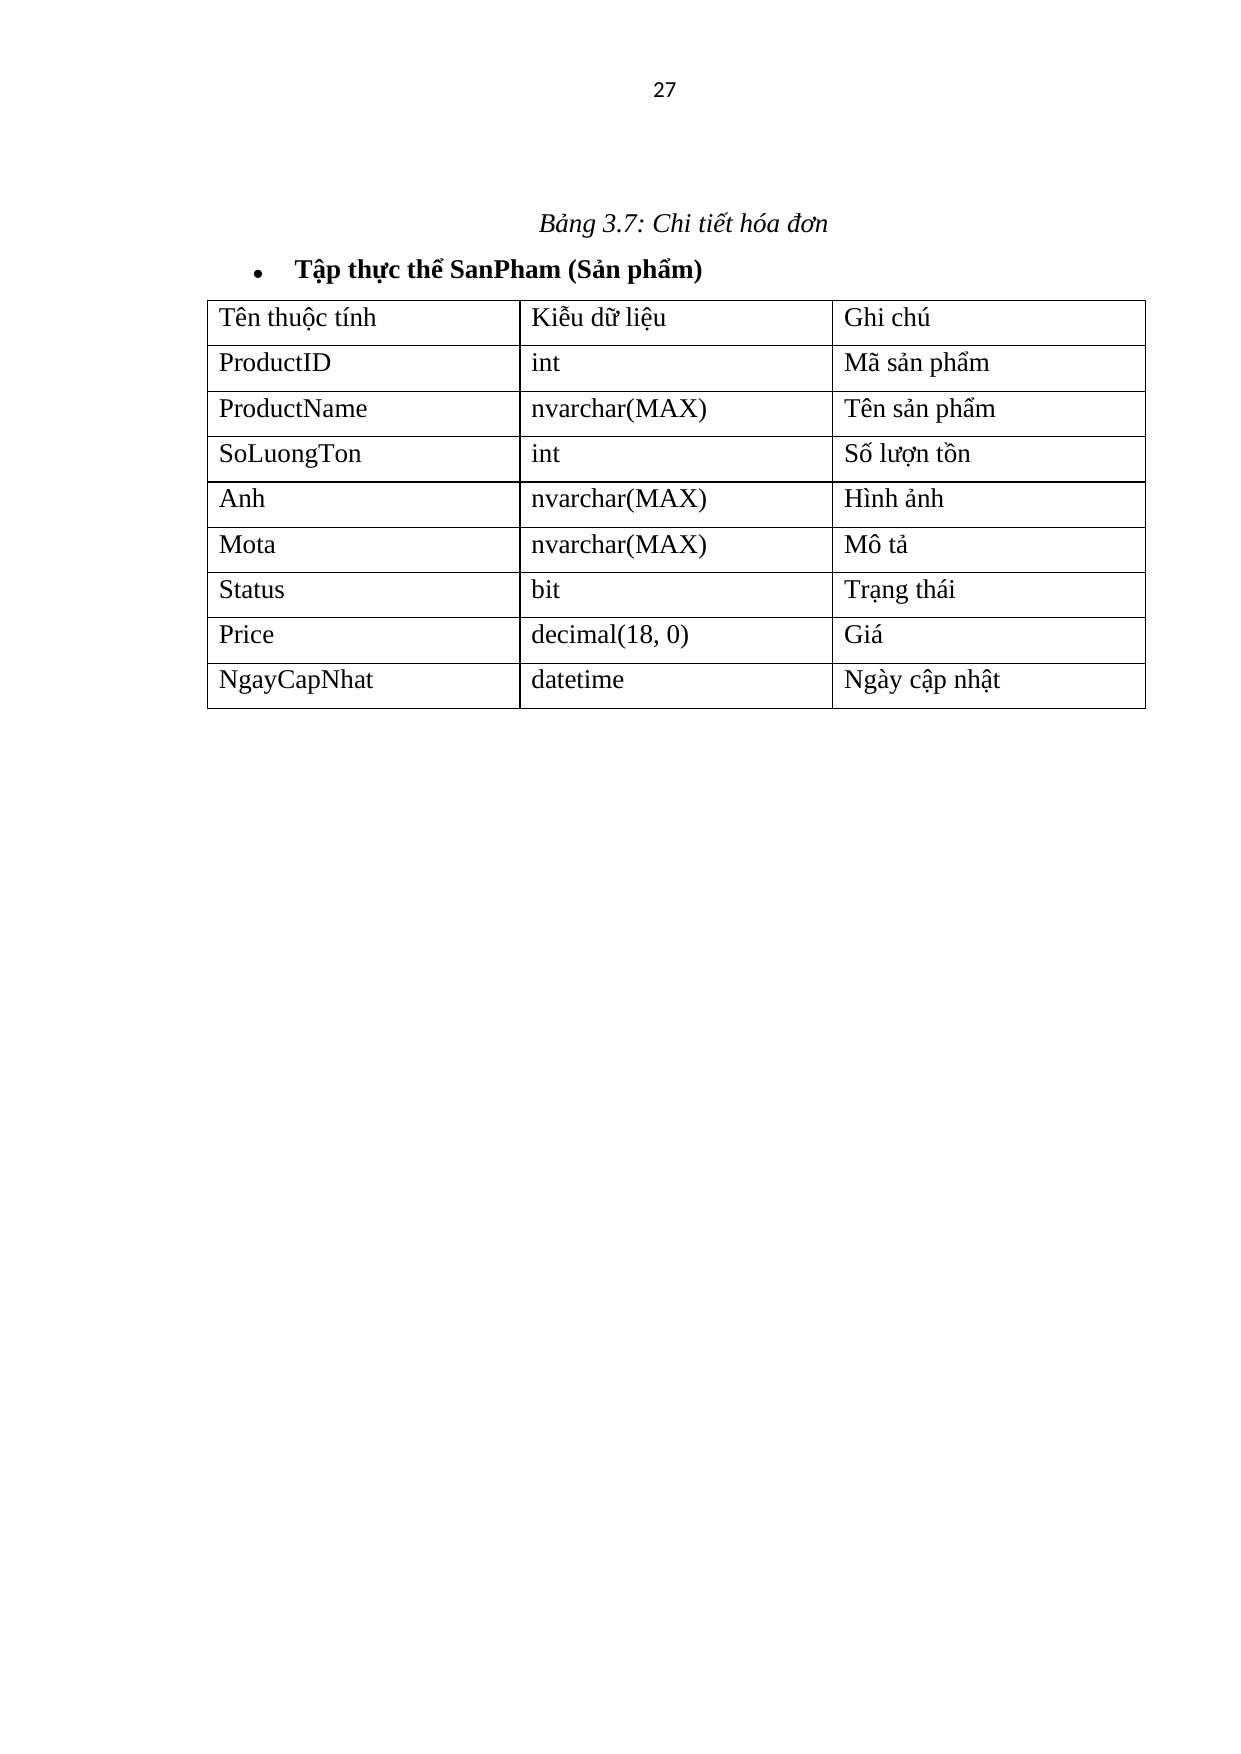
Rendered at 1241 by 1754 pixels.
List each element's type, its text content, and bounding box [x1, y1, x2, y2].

table_cell decimal(18, 0) [521, 618, 832, 663]
table_header Ghi chú [833, 301, 1145, 345]
table_cell Price [208, 618, 519, 663]
table_cell nvarchar(MAX) [521, 528, 832, 572]
table_cell Tên sản phẩm [833, 392, 1145, 436]
table_cell Ngày cập nhật [833, 664, 1145, 708]
table_cell ProductName [208, 392, 519, 436]
table_cell Status [208, 573, 519, 617]
table_cell int [521, 437, 832, 481]
table_cell SoLuongTon [208, 437, 519, 481]
table_cell nvarchar(MAX) [521, 483, 832, 527]
table_cell Giá [833, 618, 1145, 663]
list Tập thực thể SanPham (Sản phẩm) [253, 253, 1122, 284]
table_cell Mô tả [833, 528, 1145, 572]
table_cell Mota [208, 528, 519, 572]
table_cell NgayCapNhat [208, 664, 519, 708]
table_cell bit [521, 573, 832, 617]
table_cell Hình ảnh [833, 483, 1145, 527]
table_cell nvarchar(MAX) [521, 392, 832, 436]
table_cell Trạng thái [833, 573, 1145, 617]
table_cell ProductID [208, 346, 519, 391]
table_header Tên thuộc tính [208, 301, 519, 345]
table_cell Số lượn tồn [833, 437, 1145, 481]
table_header Kiễu dữ liệu [521, 301, 832, 345]
text Bảng 3.7: Chi tiết hóa đơn [247, 207, 1122, 238]
table_cell int [521, 346, 832, 391]
table_cell Anh [208, 483, 519, 527]
table_cell datetime [521, 664, 832, 708]
table_cell Mã sản phẩm [833, 346, 1145, 391]
